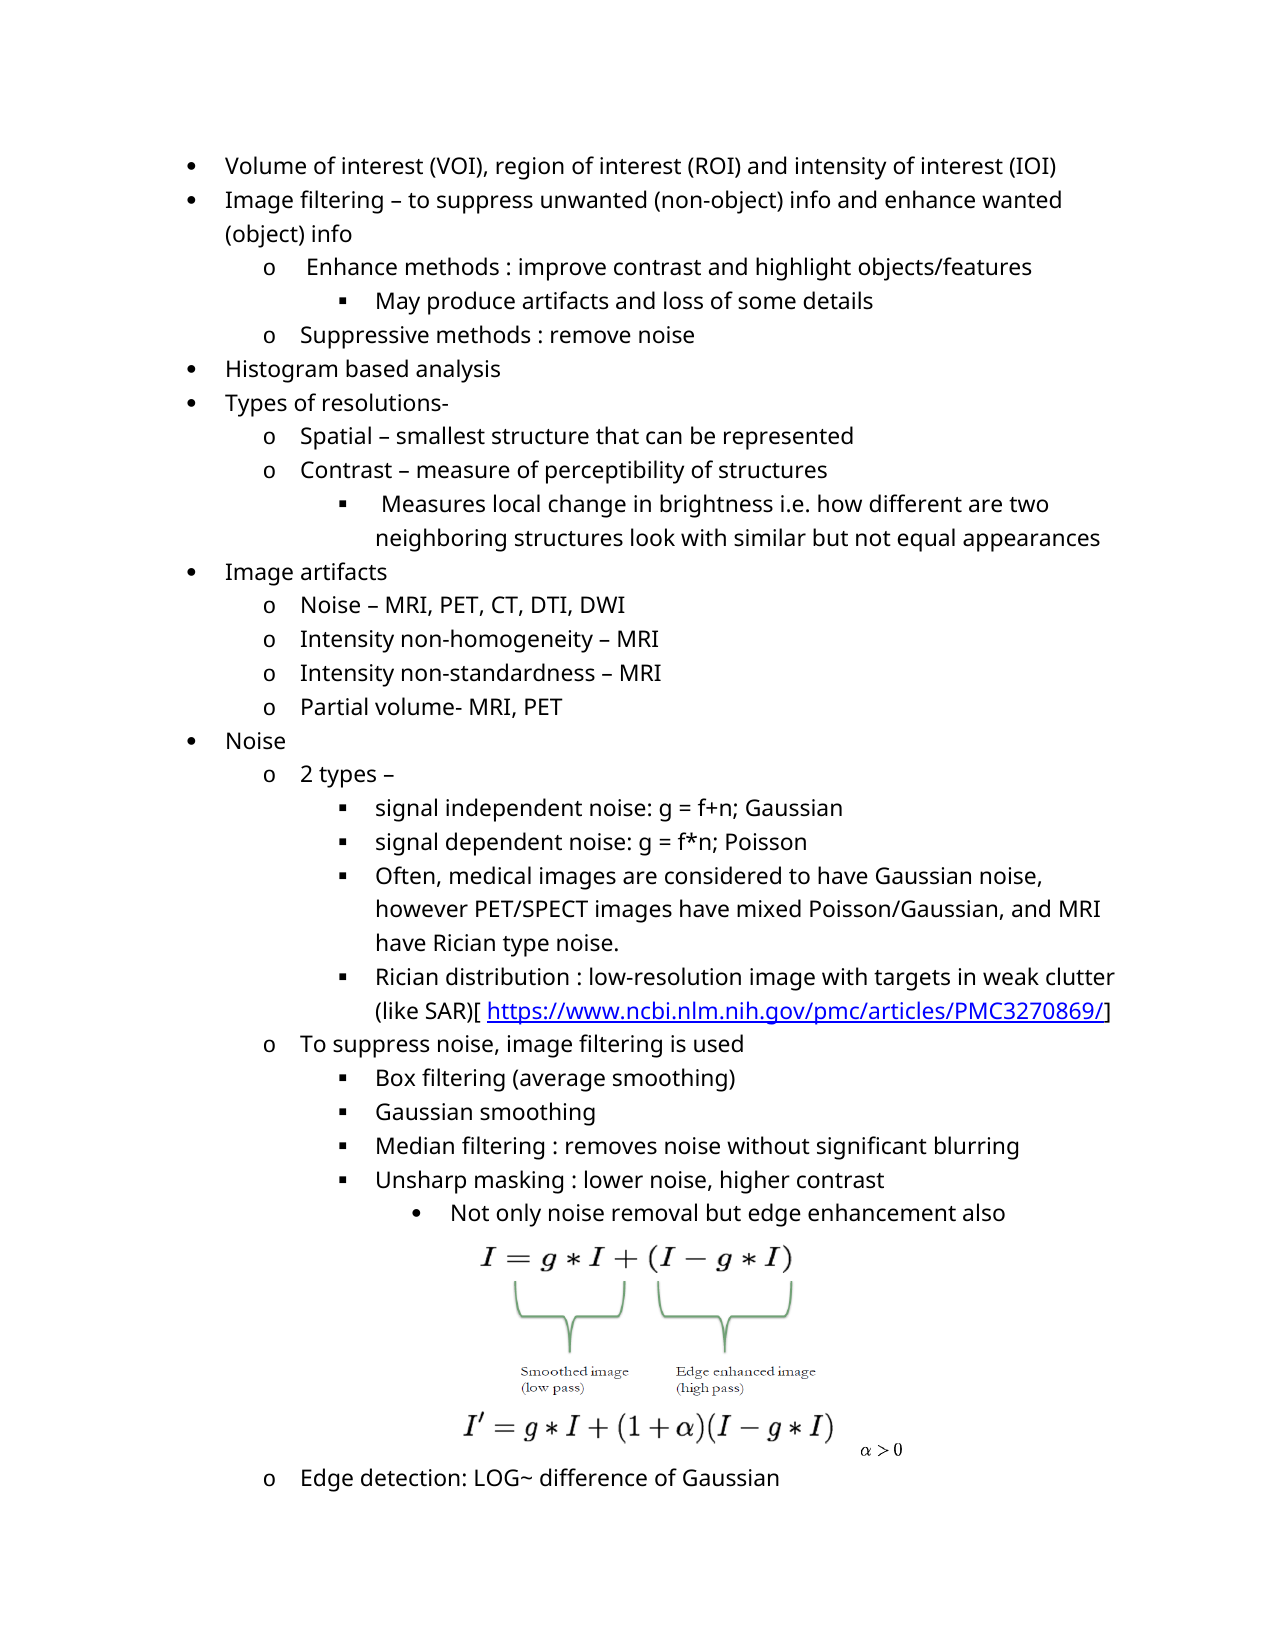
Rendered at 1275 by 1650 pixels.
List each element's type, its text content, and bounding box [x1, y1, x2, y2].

list Contrast – measure of perceptibility of structures [262, 454, 1125, 485]
list Noise [187, 724, 1125, 756]
list signal independent noise: g = f+n; Gaussian [337, 792, 1125, 823]
list Unsharp masking : lower noise, higher contrast [337, 1163, 1125, 1195]
list May produce artifacts and loss of some details [337, 285, 1125, 316]
list Intensity non-standardness – MRI [262, 657, 1125, 688]
list Volume of interest (VOI), region of interest (ROI) and intensity of interest (IOI) [187, 150, 1125, 181]
list Edge detection: LOG~ difference of Gaussian [262, 1462, 1125, 1494]
list Measures local change in brightness i.e. how different are two neighboring structures look with similar but not equal appearances [337, 488, 1125, 553]
list Partial volume- MRI, PET [262, 691, 1125, 722]
list Image artifacts [187, 555, 1125, 587]
list Suppressive methods : remove noise [262, 319, 1125, 350]
list Types of resolutions- [187, 386, 1125, 418]
list signal dependent noise: g = f*n; Poisson [337, 826, 1125, 857]
picture [450, 1405, 906, 1461]
list Often, medical images are considered to have Gaussian noise, however PET/SPECT images have mixed Poisson/Gaussian, and MRI have Rician type noise. [337, 860, 1125, 958]
list Median filtering : removes noise without significant blurring [337, 1130, 1125, 1161]
picture [450, 1231, 820, 1403]
list 2 types – [262, 758, 1125, 790]
list Gaussian smoothing [337, 1096, 1125, 1127]
list To suppress noise, image filtering is used [262, 1028, 1125, 1060]
list Histogram based analysis [187, 353, 1125, 384]
list Image filtering – to suppress unwanted (non-object) info and enhance wanted (object) info [187, 184, 1125, 249]
list Rician distribution : low-resolution image with targets in weak clutter (like SAR)[ https://www.ncbi.nlm.nih.gov/pmc/articles/PMC3270869/] [337, 961, 1125, 1026]
list Not only noise removal but edge enhancement also [412, 1197, 1125, 1228]
list Noise – MRI, PET, CT, DTI, DWI [262, 589, 1125, 621]
list Enhance methods : improve contrast and highlight objects/features [262, 251, 1125, 283]
list Intensity non-homogeneity – MRI [262, 623, 1125, 654]
list Spatial – smallest structure that can be represented [262, 420, 1125, 452]
list Box filtering (average smoothing) [337, 1062, 1125, 1093]
